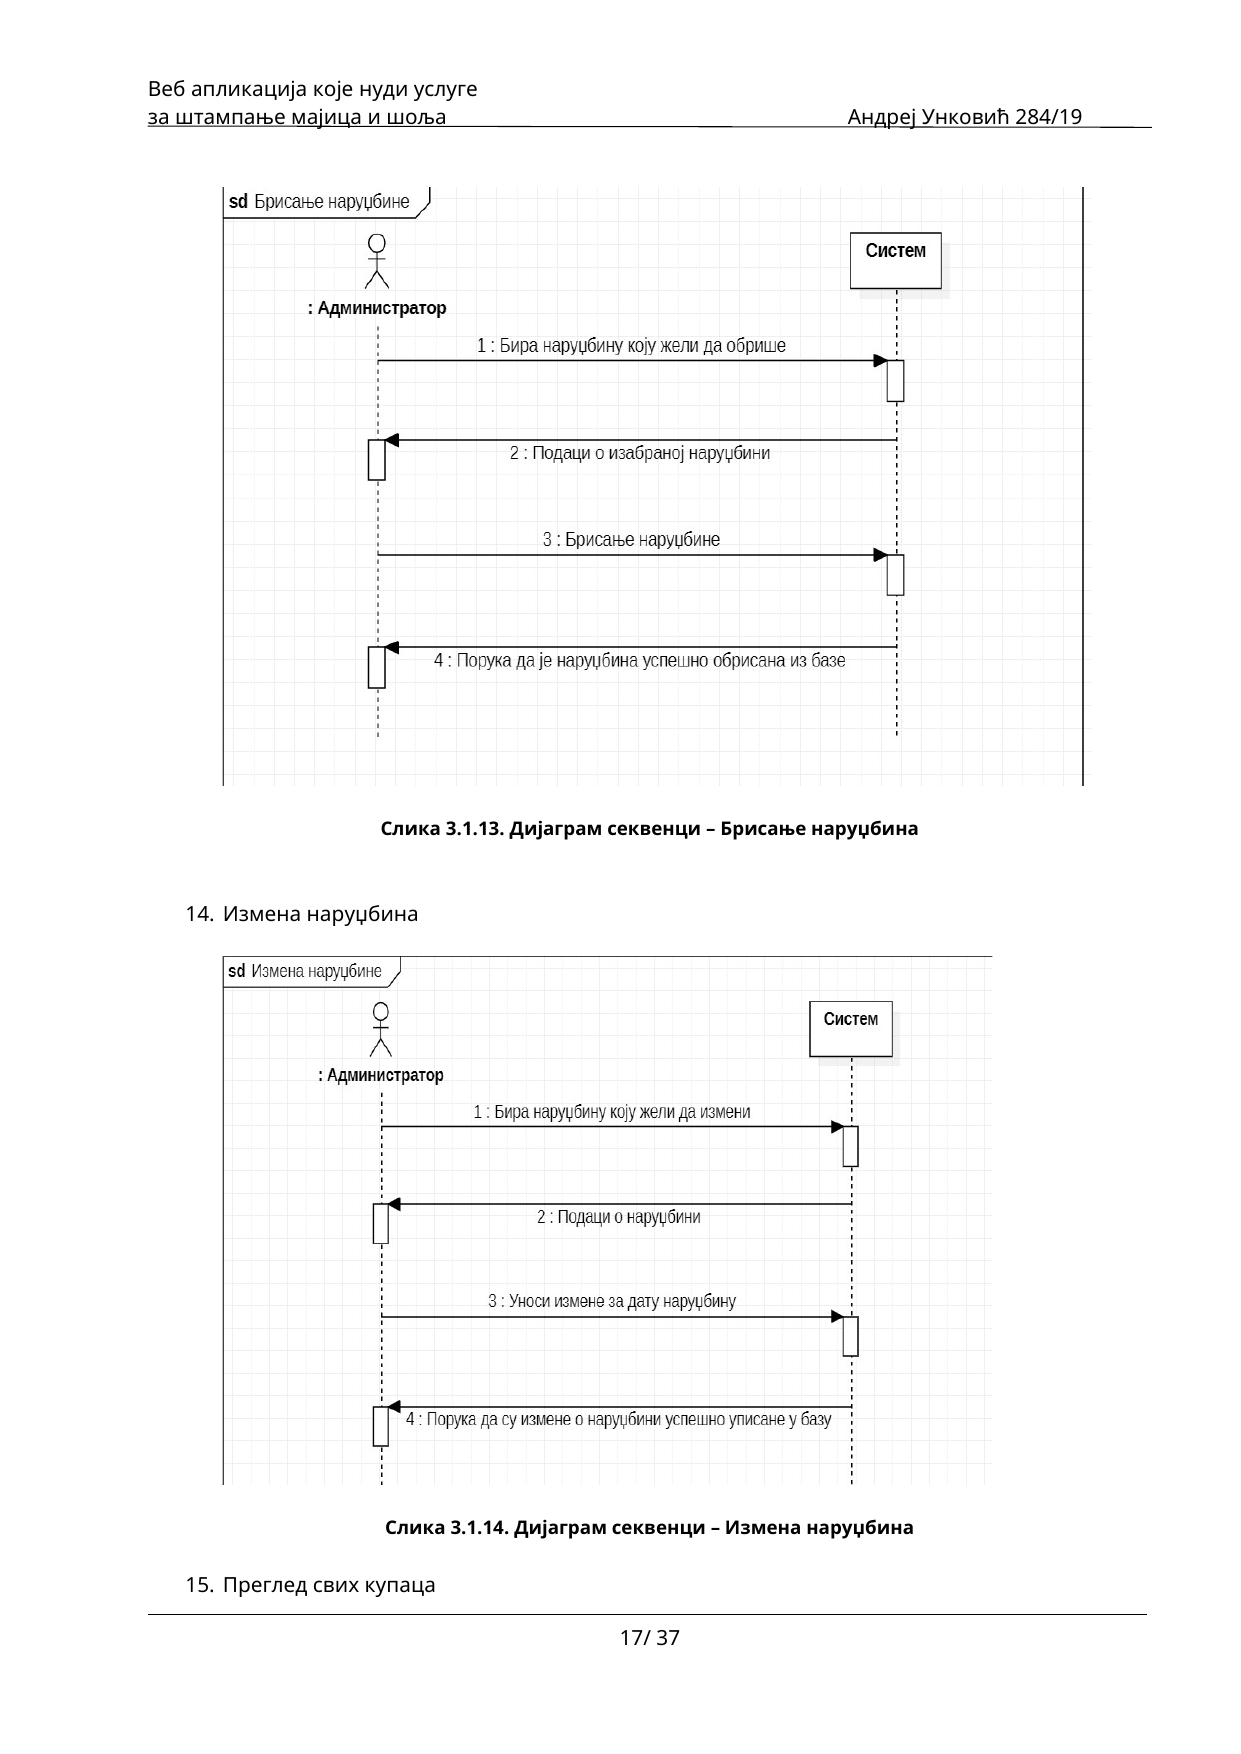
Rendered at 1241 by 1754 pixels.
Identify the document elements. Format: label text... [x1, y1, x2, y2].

list Преглед свих купаца [185, 1570, 1152, 1598]
picture [222, 187, 1092, 786]
text Слика 3.1.14. Дијаграм секвенци – Измена наруџбина [148, 1514, 1152, 1540]
picture [222, 956, 993, 1485]
text Слика 3.1.13. Дијаграм секвенци – Брисање наруџбина [148, 816, 1152, 841]
list Измена наруџбина [185, 899, 1152, 928]
